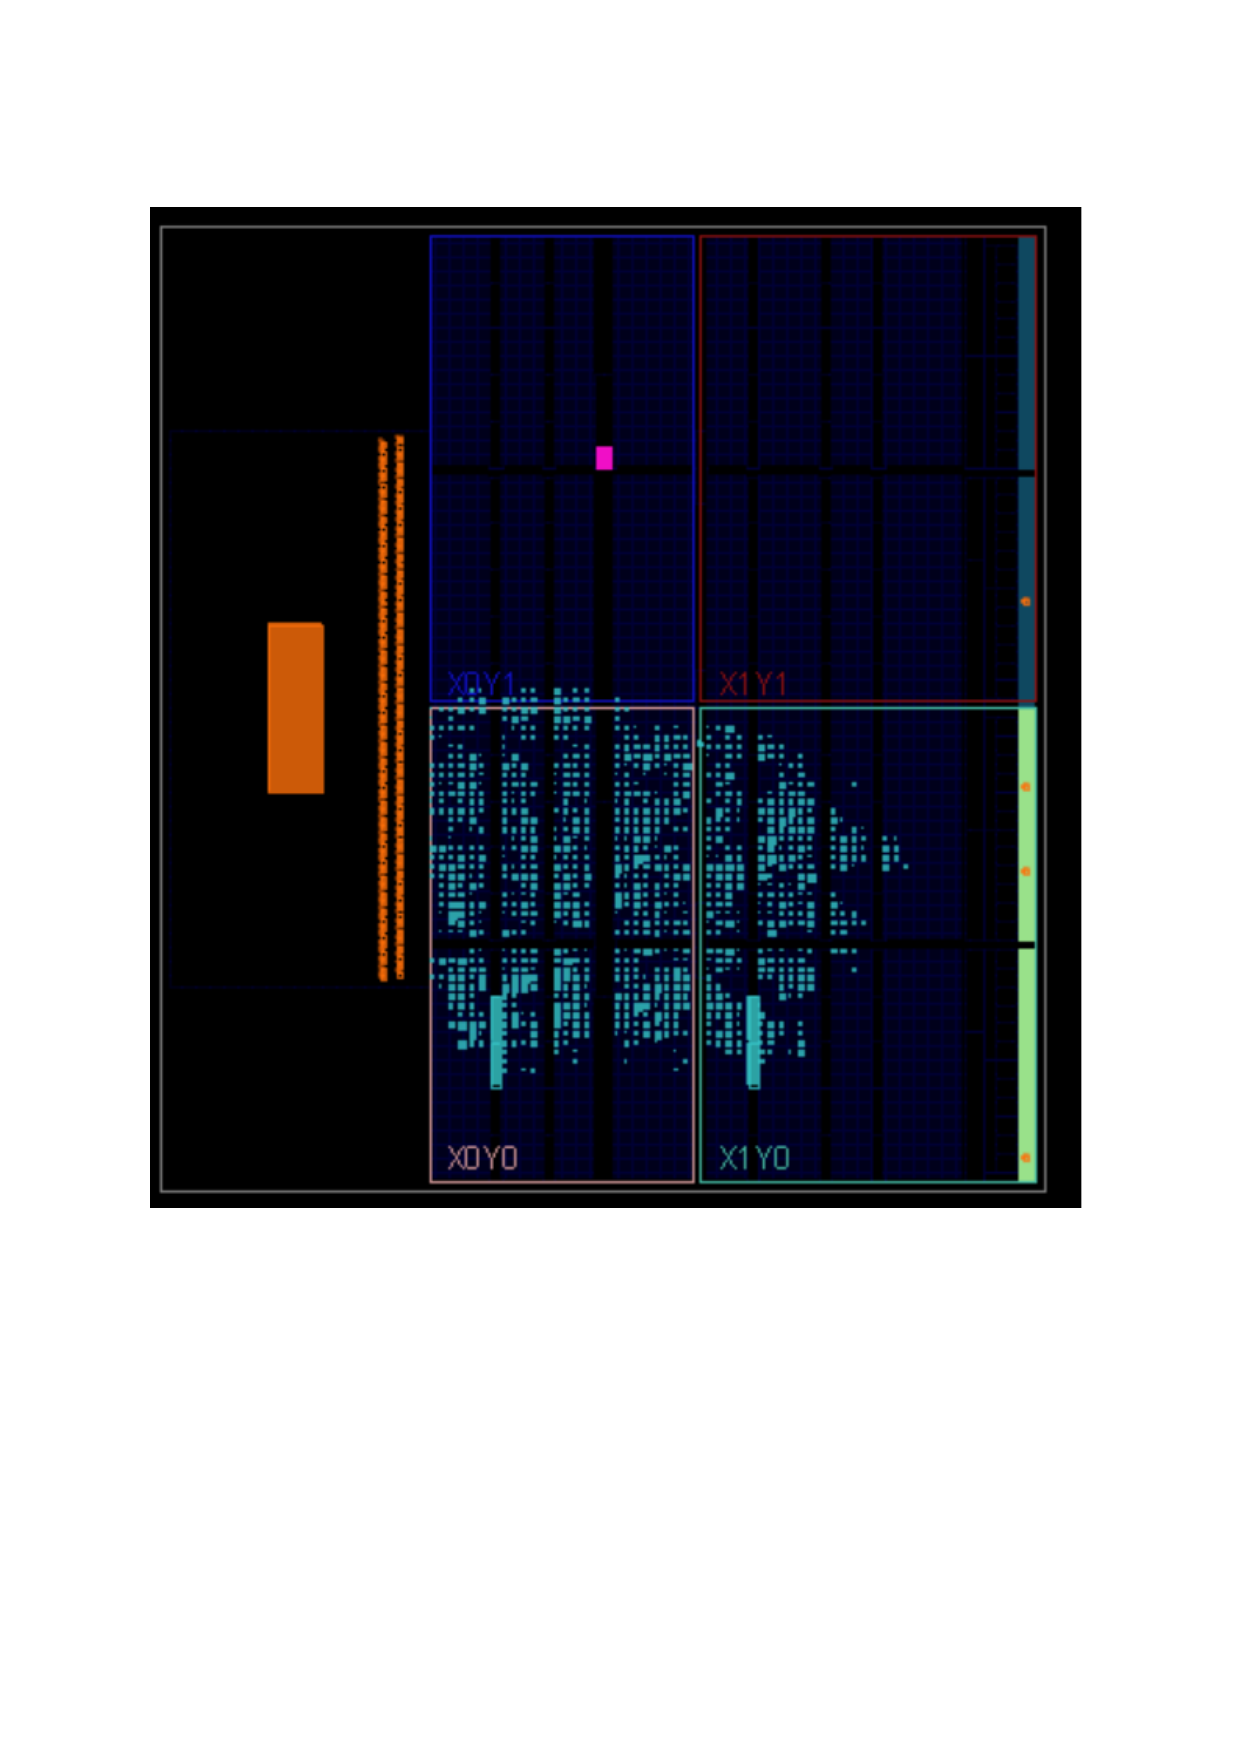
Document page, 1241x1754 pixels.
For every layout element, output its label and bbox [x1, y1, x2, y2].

picture [150, 207, 1082, 1208]
